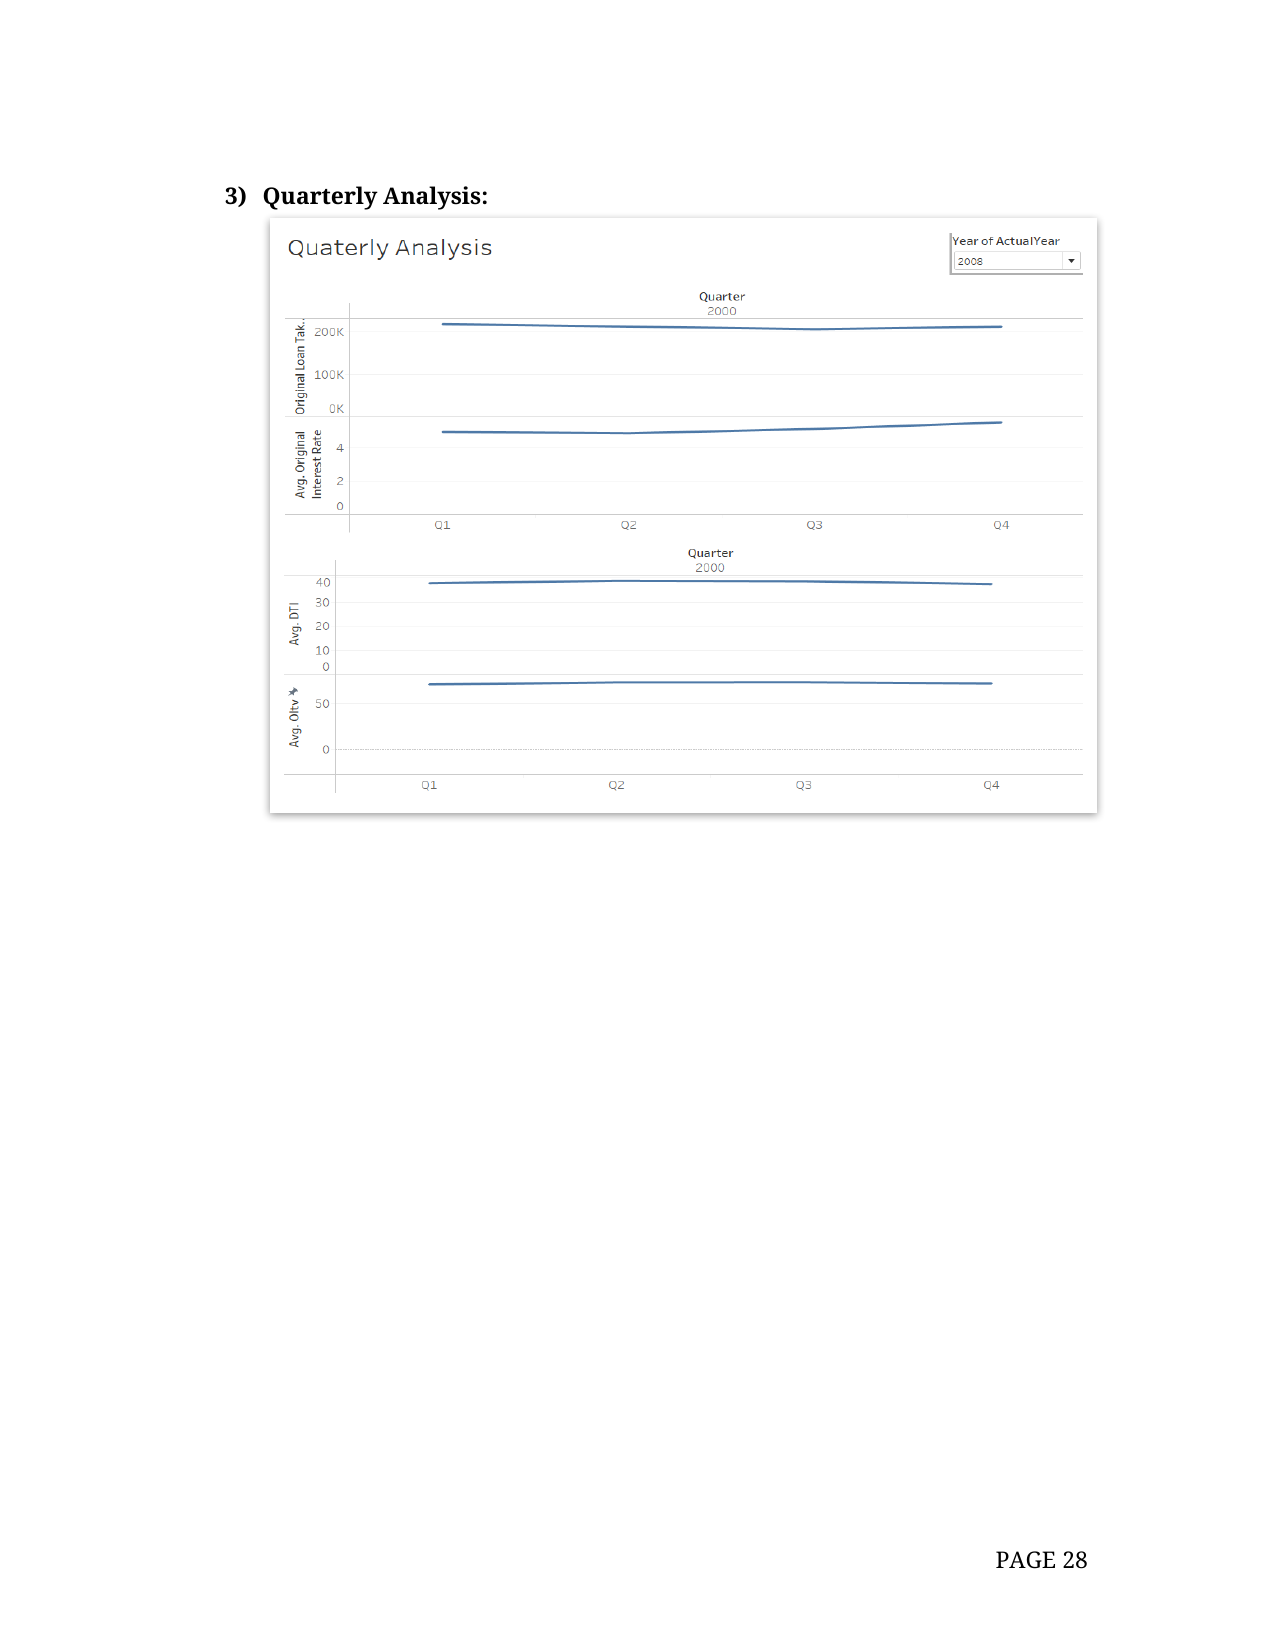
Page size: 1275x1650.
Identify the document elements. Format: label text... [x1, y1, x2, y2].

picture [284, 233, 1083, 798]
list Quarterly Analysis: [225, 180, 1087, 211]
